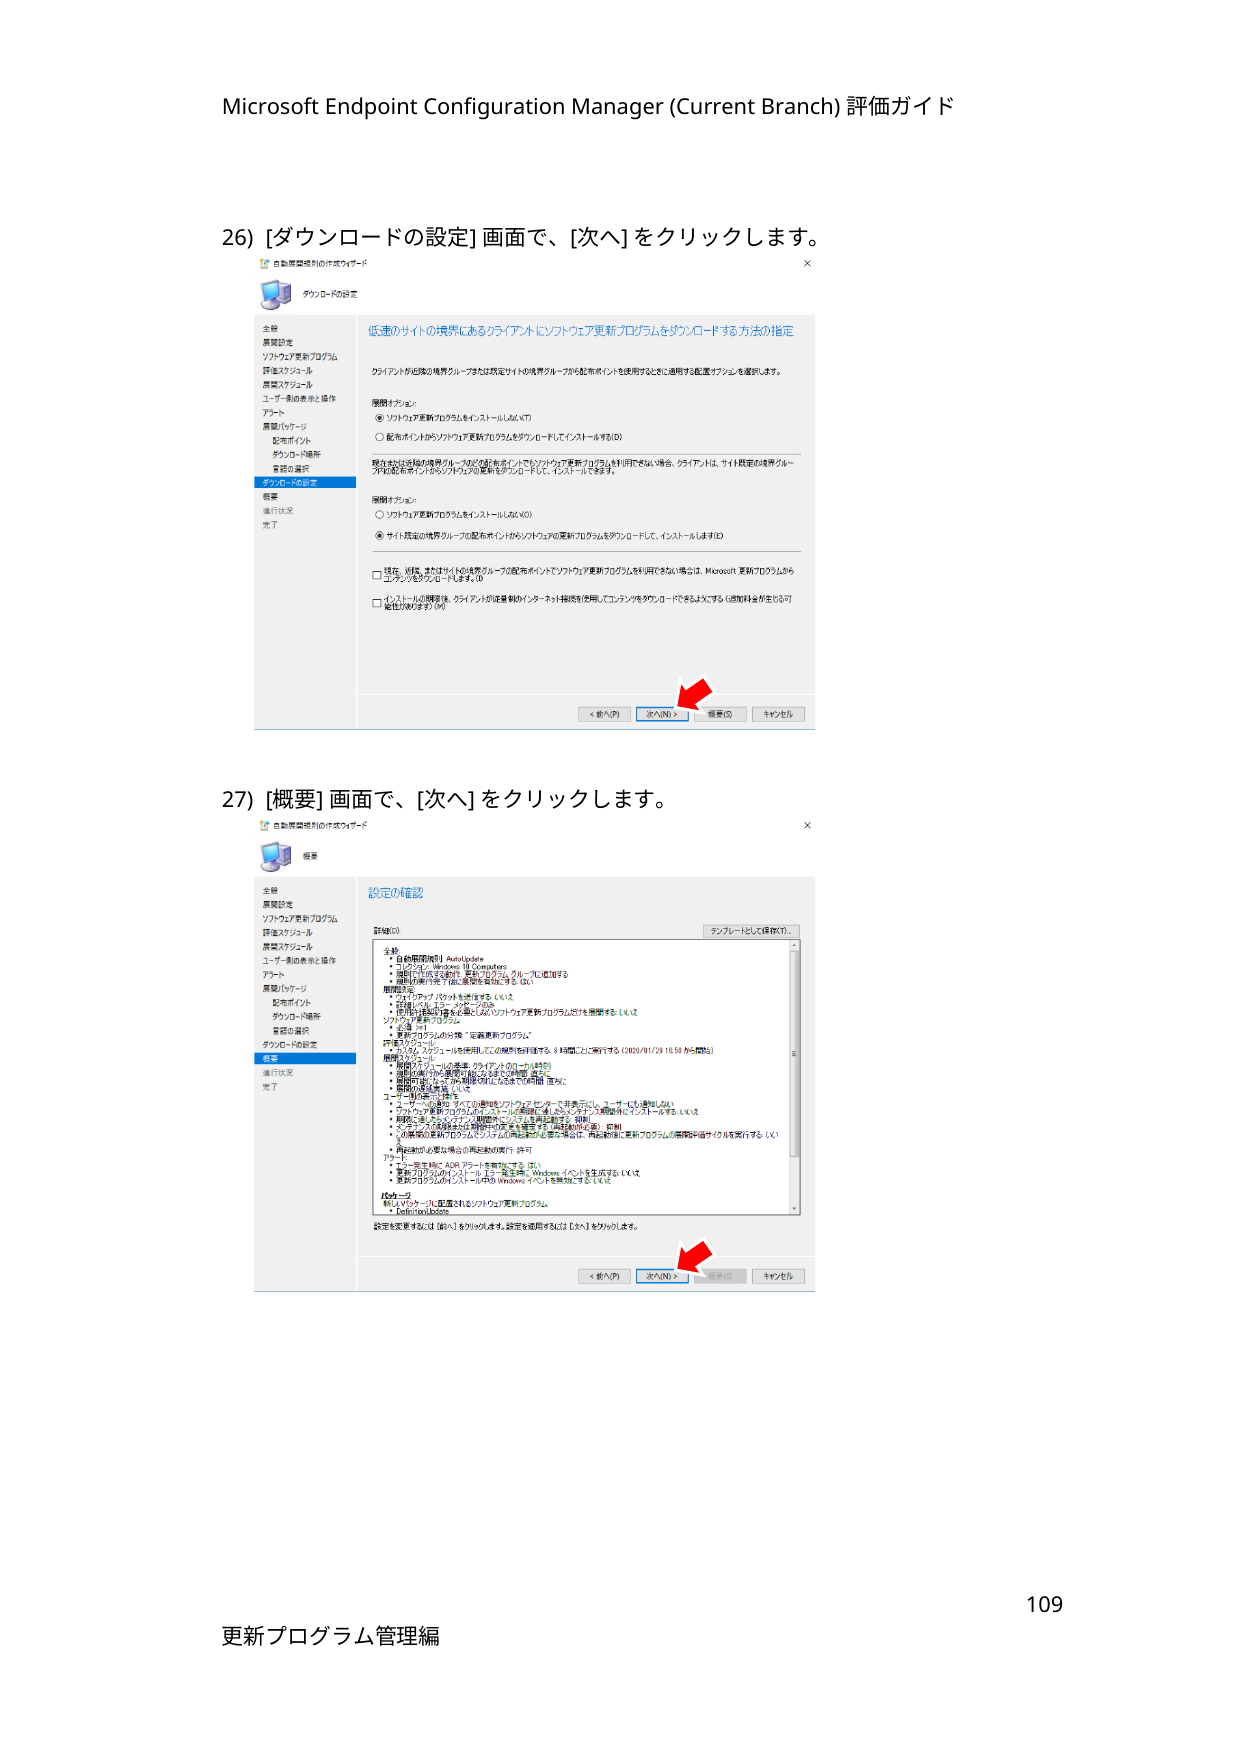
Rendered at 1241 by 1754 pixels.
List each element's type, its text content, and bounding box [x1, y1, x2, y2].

picture [254, 816, 816, 1292]
list [概要] 画面で、[次へ] をクリックします。 [222, 779, 1063, 817]
picture [254, 254, 816, 730]
list [ダウンロードの設定] 画面で、[次へ] をクリックします。 [222, 217, 1063, 254]
